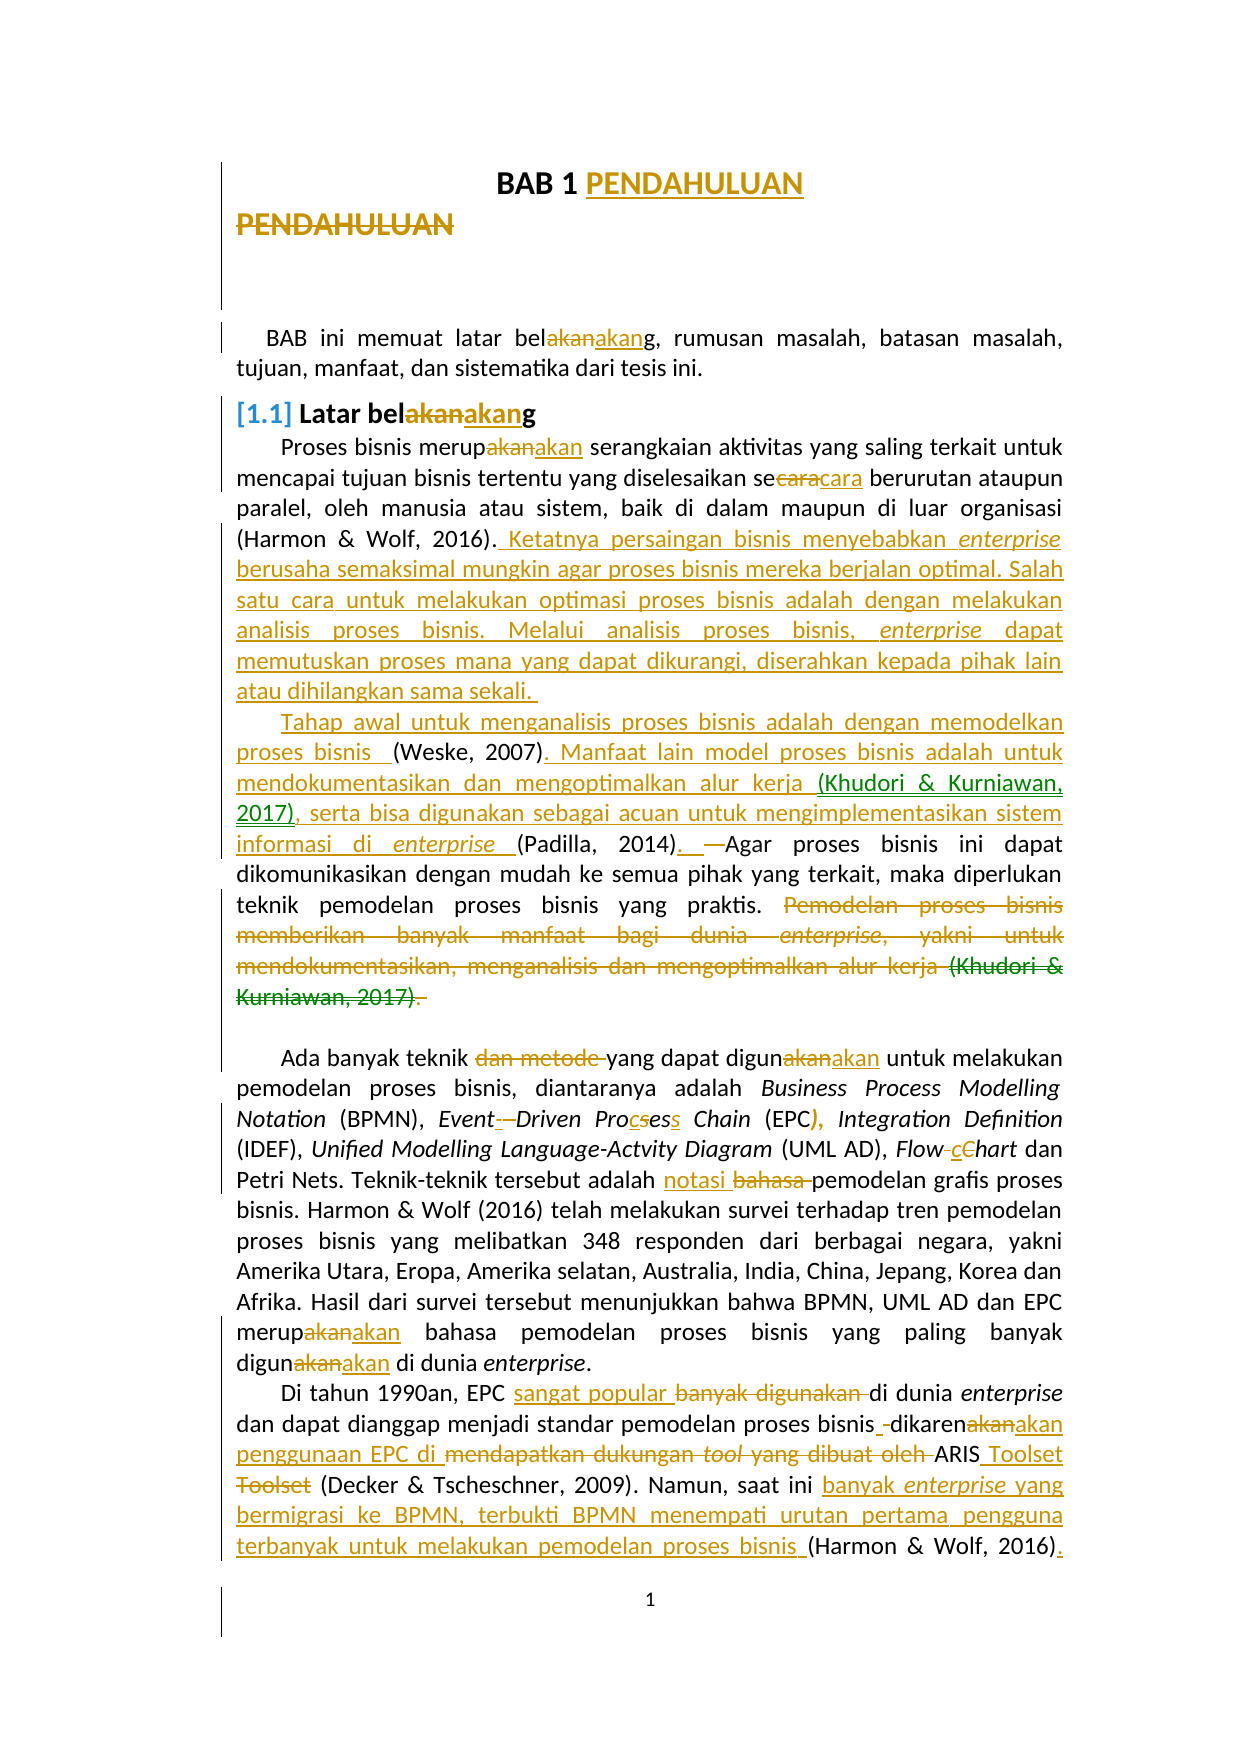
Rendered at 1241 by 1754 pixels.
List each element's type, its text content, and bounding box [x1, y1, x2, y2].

text (Weske, 2007)(Padilla, 2014)Agar proses bisnis ini dapat dikomunikasikan dengan mudah ke semua pihak yang terkait, maka diperlukan teknik pemodelan proses bisnis yang praktis. [236, 937, 1063, 966]
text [236, 1526, 1063, 1561]
text Proses bisnis merup serangkaian aktivitas yang saling terkait untuk mencapai tujuan bisnis tertentu yang diselesaikan se berurutan ataupun paralel, oleh manusia atau sistem, baik di dalam maupun di luar organisasi (Harmon & Wolf, 2016). [236, 611, 1063, 640]
text (Weske, 2007)(Padilla, 2014)Agar proses bisnis ini dapat dikomunikasikan dengan mudah ke semua pihak yang terkait, maka diperlukan teknik pemodelan proses bisnis yang praktis. [236, 824, 1063, 936]
text Proses bisnis merup serangkaian aktivitas yang saling terkait untuk mencapai tujuan bisnis tertentu yang diselesaikan se berurutan ataupun paralel, oleh manusia atau sistem, baik di dalam maupun di luar organisasi (Harmon & Wolf, 2016). [236, 581, 1063, 610]
text (Weske, 2007)(Padilla, 2014)Agar proses bisnis ini dapat dikomunikasikan dengan mudah ke semua pihak yang terkait, maka diperlukan teknik pemodelan proses bisnis yang praktis. [236, 706, 1063, 793]
text Proses bisnis merup serangkaian aktivitas yang saling terkait untuk mencapai tujuan bisnis tertentu yang diselesaikan se berurutan ataupun paralel, oleh manusia atau sistem, baik di dalam maupun di luar organisasi (Harmon & Wolf, 2016). [236, 431, 1063, 579]
text (Weske, 2007)(Padilla, 2014)Agar proses bisnis ini dapat dikomunikasikan dengan mudah ke semua pihak yang terkait, maka diperlukan teknik pemodelan proses bisnis yang praktis. [236, 794, 1063, 824]
text Ada banyak teknik yang dapat digun untuk melakukan pemodelan proses bisnis, diantaranya adalah Business Process Modelling Notation (BPMN), EventDriven Proes Chain (EPC), Integration Definition (IDEF), Unified Modelling Language-Actvity Diagram (UML AD), Flowhart dan Petri Nets. Teknik-teknik tersebut adalah pemodelan grafis proses bisnis. Harmon & Wolf (2016) telah melakukan survei terhadap tren pemodelan proses bisnis yang melibatkan 348 responden dari berbagai negara, yakni Amerika Utara, Eropa, Amerika selatan, Australia, India, China, Jepang, Korea dan Afrika. Hasil dari survei tersebut menunjukkan bahwa BPMN, UML AD dan EPC merup bahasa pemodelan proses bisnis yang paling banyak digun di dunia enterprise. [236, 1042, 1063, 1377]
text Proses bisnis merup serangkaian aktivitas yang saling terkait untuk mencapai tujuan bisnis tertentu yang diselesaikan se berurutan ataupun paralel, oleh manusia atau sistem, baik di dalam maupun di luar organisasi (Harmon & Wolf, 2016). [236, 641, 1063, 671]
text Proses bisnis merup serangkaian aktivitas yang saling terkait untuk mencapai tujuan bisnis tertentu yang diselesaikan se berurutan ataupun paralel, oleh manusia atau sistem, baik di dalam maupun di luar organisasi (Harmon & Wolf, 2016). [236, 673, 1063, 706]
subtitle Latar belg [236, 396, 1063, 431]
text (Weske, 2007)(Padilla, 2014)Agar proses bisnis ini dapat dikomunikasikan dengan mudah ke semua pihak yang terkait, maka diperlukan teknik pemodelan proses bisnis yang praktis. [236, 967, 1063, 1011]
text BAB ini memuat latar belg, rumusan masalah, batasan masalah, tujuan, manfaat, dan sistematika dari tesis ini. [236, 322, 1063, 383]
